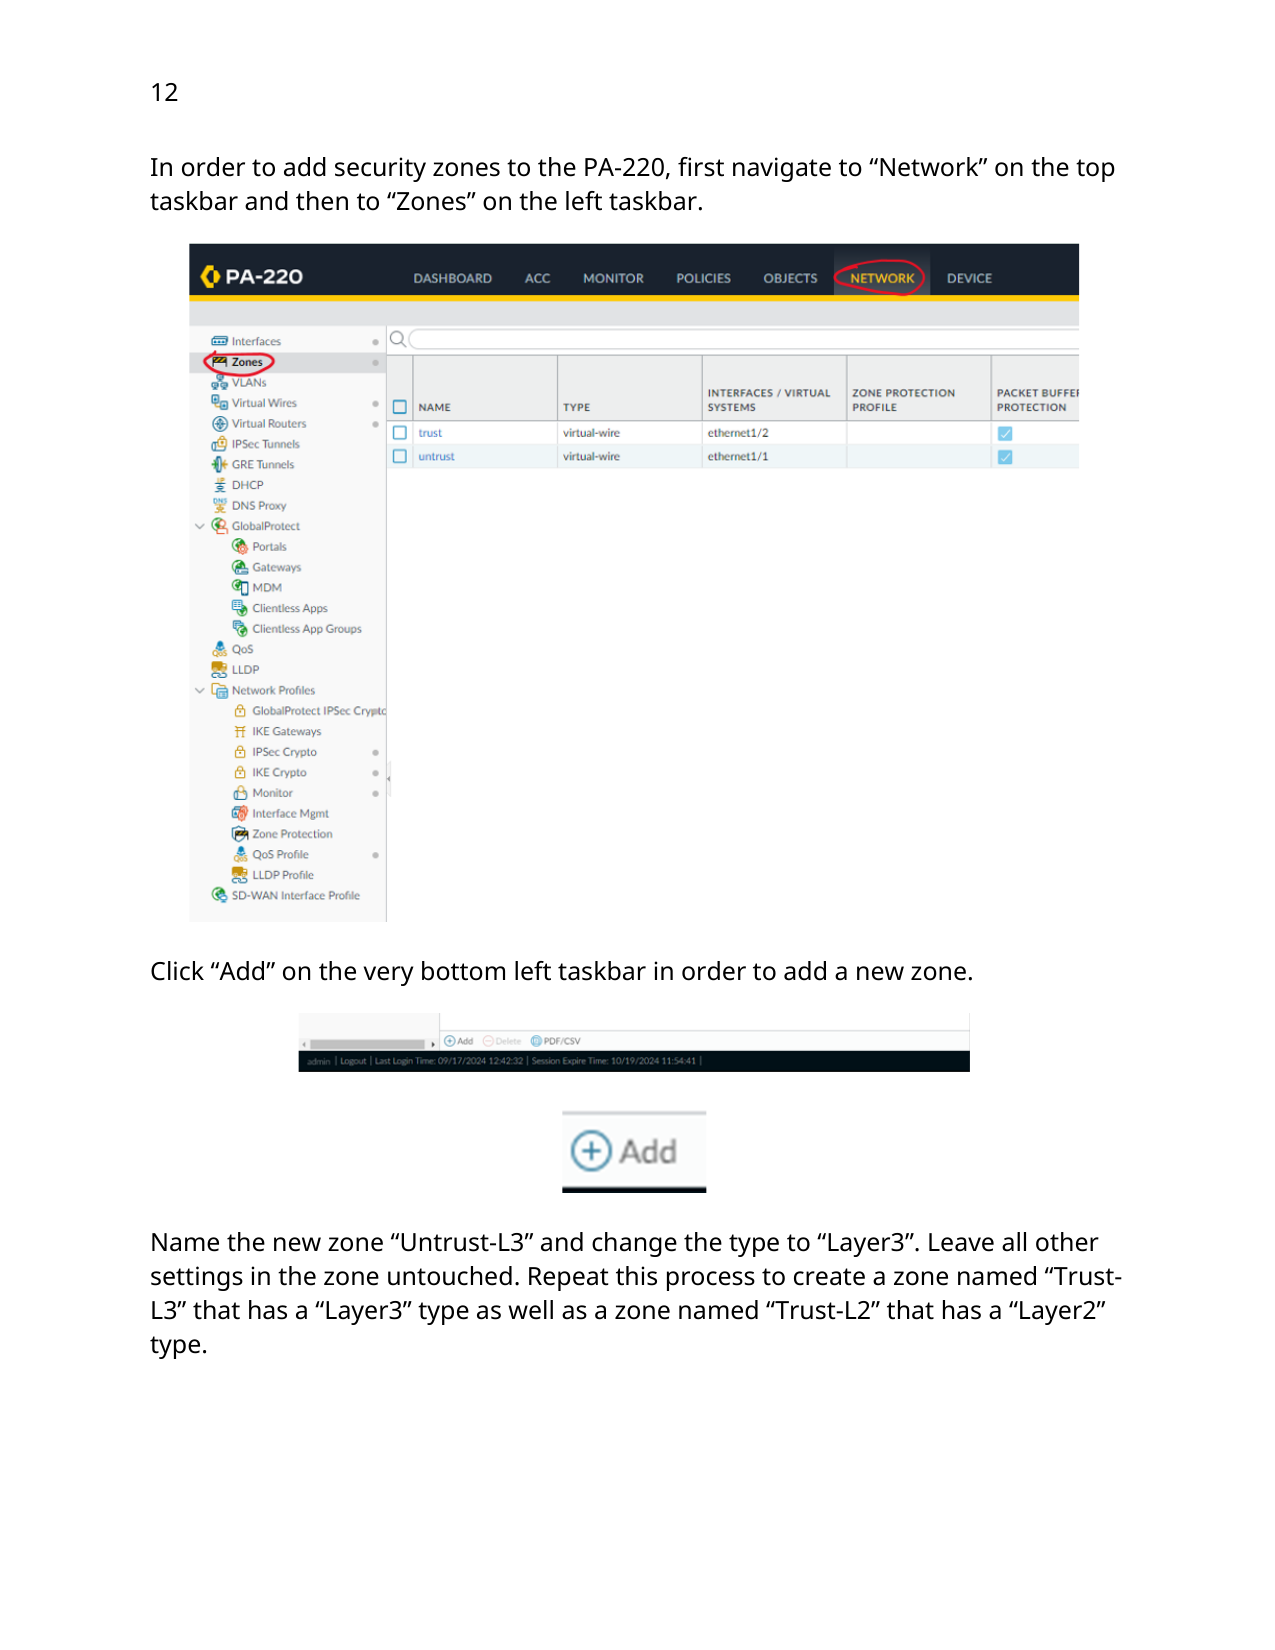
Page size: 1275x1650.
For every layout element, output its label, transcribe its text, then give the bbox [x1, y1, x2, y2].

picture [298, 1013, 971, 1073]
picture [189, 243, 1080, 922]
text In order to add security zones to the PA-220, first navigate to “Network” on the top taskbar and then to “Zones” on the left taskbar. [150, 150, 1125, 218]
picture [562, 1105, 707, 1193]
text Name the new zone “Untrust-L3” and change the type to “Layer3”. Leave all other settings in the zone untouched. Repeat this process to create a zone named “Trust-L3” that has a “Layer3” type as well as a zone named “Trust-L2” that has a “Layer2” type. [150, 1225, 1125, 1361]
text Click “Add” on the very bottom left taskbar in order to add a new zone. [150, 954, 1125, 988]
